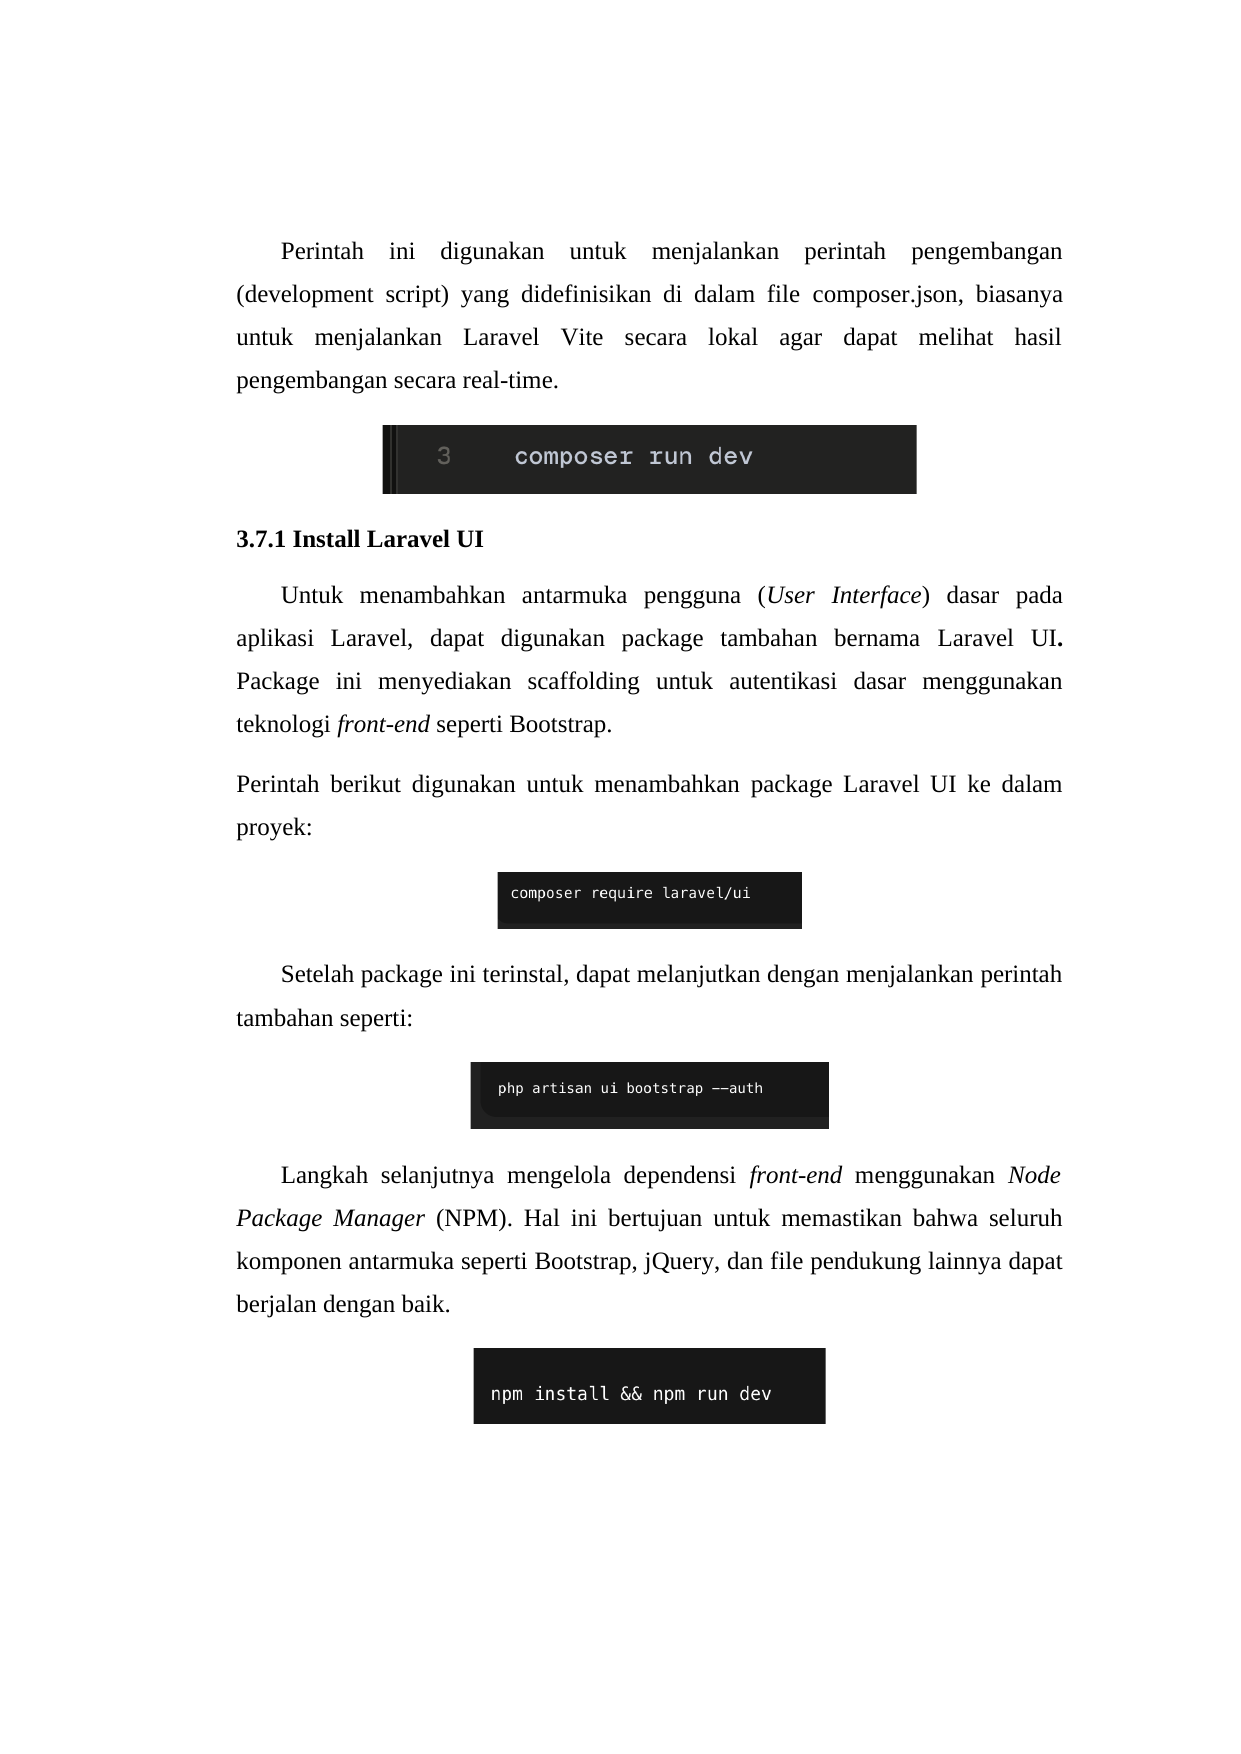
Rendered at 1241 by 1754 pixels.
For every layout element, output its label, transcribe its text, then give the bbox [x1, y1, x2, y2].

text Langkah selanjutnya mengelola dependensi front-end menggunakan Node Package Manager (NPM). Hal ini bertujuan untuk memastikan bahwa seluruh komponen antarmuka seperti Bootstrap, jQuery, dan file pendukung lainnya dapat berjalan dengan baik. [236, 1160, 1063, 1318]
text Setelah package ini terinstal, dapat melanjutkan dengan menjalankan perintah tambahan seperti: [236, 959, 1063, 1031]
subtitle 3.7.1 Install Laravel UI [236, 524, 1063, 553]
text Untuk menambahkan antarmuka pengguna (User Interface) dasar pada aplikasi Laravel, dapat digunakan package tambahan bernama Laravel UI. Package ini menyediakan scaffolding untuk autentikasi dasar menggunakan teknologi front-end seperti Bootstrap. [236, 580, 1063, 738]
picture [382, 425, 917, 494]
text Perintah ini digunakan untuk menjalankan perintah pengembangan (development script) yang didefinisikan di dalam file composer.json, biasanya untuk menjalankan Laravel Vite secara lokal agar dapat melihat hasil pengembangan secara real-time. [236, 236, 1063, 394]
picture [473, 1348, 826, 1424]
text Perintah berikut digunakan untuk menambahkan package Laravel UI ke dalam proyek: [236, 769, 1063, 841]
picture [470, 1062, 829, 1129]
picture [497, 872, 802, 929]
